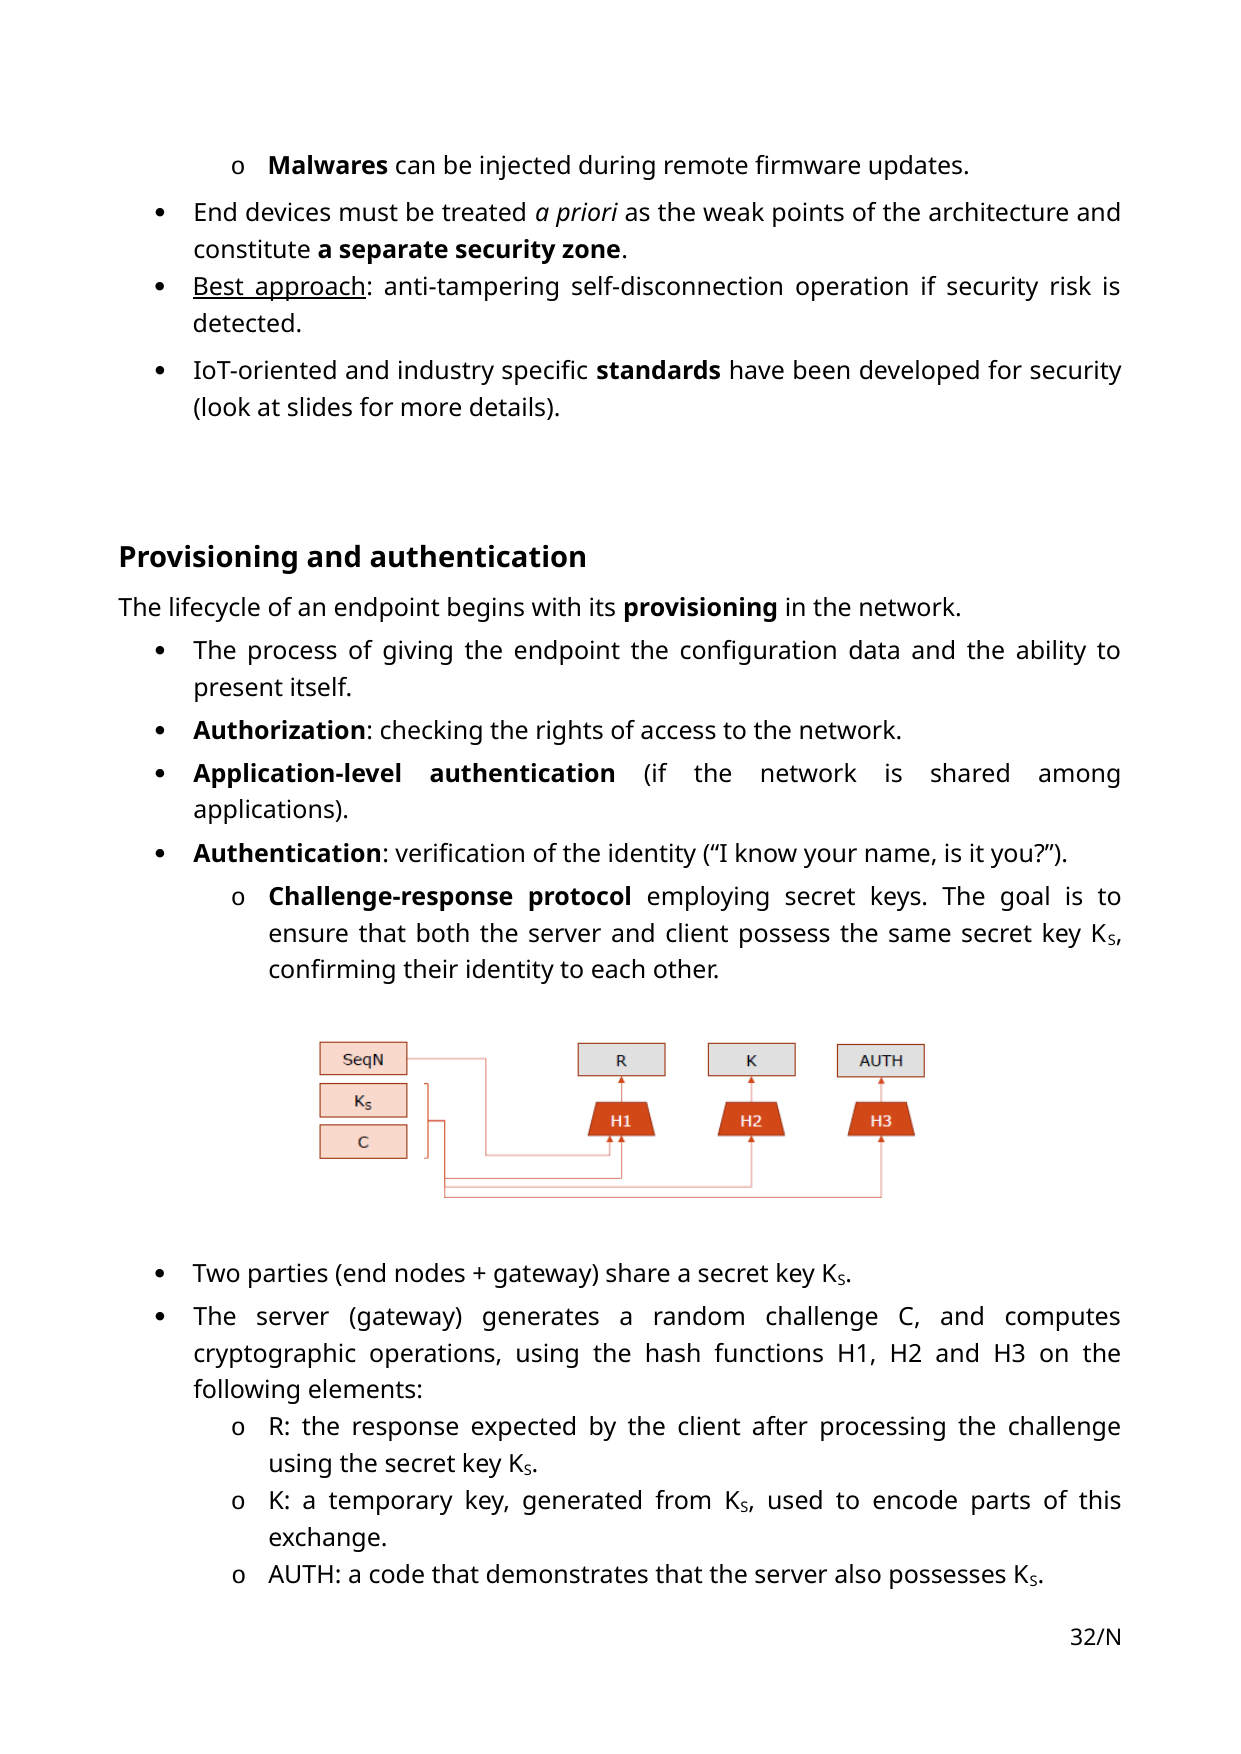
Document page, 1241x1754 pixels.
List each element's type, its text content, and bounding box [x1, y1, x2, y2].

list Challenge-response protocol employing secret keys. The goal is to ensure that both the server and client possess the same secret key KS​, confirming their identity to each other. [231, 878, 1122, 986]
list The server (gateway) generates a random challenge C, and computes cryptographic operations, using the hash functions H1, H2 and H3 on the following elements: [156, 1298, 1122, 1406]
picture [304, 1025, 936, 1217]
list Authentication: verification of the identity (“I know your name, is it you?”). [156, 835, 1122, 869]
text The lifecycle of an endpoint begins with its provisioning in the network. [118, 589, 1122, 624]
list Malwares can be injected during remote firmware updates. [230, 148, 1122, 182]
list IoT-oriented and industry specific standards have been developed for security (look at slides for more details). [156, 352, 1122, 423]
list The process of giving the endpoint the configuration data and the ability to present itself. [156, 633, 1122, 703]
list AUTH: a code that demonstrates that the server also possesses KS. [231, 1556, 1122, 1591]
list R: the response expected by the client after processing the challenge using the secret key KS. [231, 1409, 1122, 1480]
list K: a temporary key, generated from KS, used to encode parts of this exchange. [231, 1482, 1122, 1553]
list Two parties (end nodes + gateway) share a secret key KS. [155, 1255, 1122, 1289]
list Authorization: checking the rights of access to the network. [156, 712, 1122, 746]
list Application-level authentication (if the network is shared among applications). [156, 755, 1122, 826]
text Provisioning and authentication [118, 536, 1122, 576]
list End devices must be treated a priori as the weak points of the architecture and constitute a separate security zone. [156, 195, 1122, 266]
list Best approach: anti-tampering self-disconnection operation if security risk is detected. [155, 268, 1122, 339]
